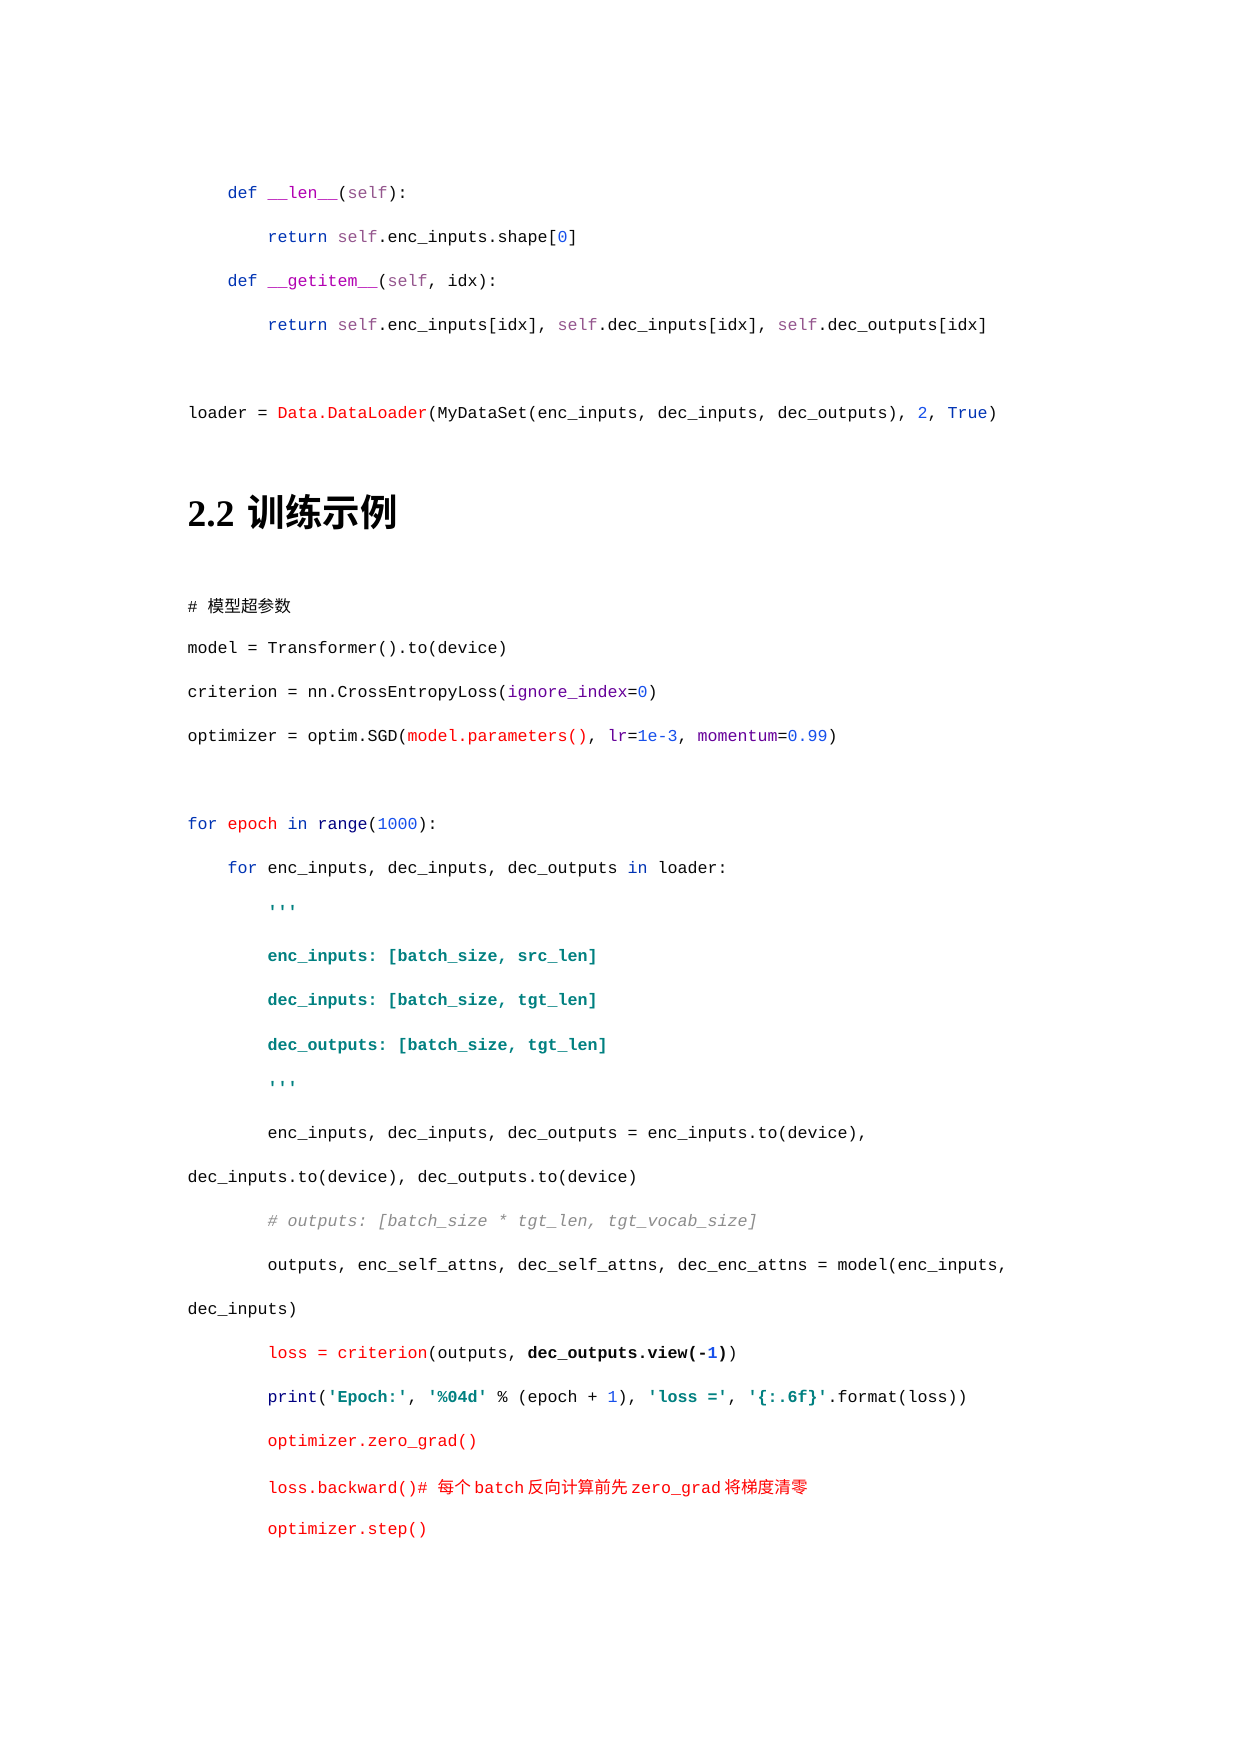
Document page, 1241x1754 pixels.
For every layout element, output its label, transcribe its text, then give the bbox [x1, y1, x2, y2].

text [187, 172, 1053, 436]
text # 模型超参数 model = Transformer().to(device) criterion = nn.CrossEntropyLoss(ignore_index=0) optimizer = optim.SGD(model.parameters(), lr=1e-3, momentum=0.99) [187, 583, 1053, 803]
text for epoch in range(1000): for enc_inputs, dec_inputs, dec_outputs in loader: ''' enc_inputs: [batch_size, src_len] dec_inputs: [batch_size, tgt_len] dec_outputs: [batch_size, tgt_len] ''' enc_inputs, dec_inputs, dec_outputs = enc_inputs.to(device), dec_inputs.to(device), dec_outputs.to(device) # outputs: [batch_size * tgt_len, tgt_vocab_size] outputs, enc_self_attns, dec_self_attns, dec_enc_attns = model(enc_inputs, dec_inputs) loss = criterion(outputs, dec_outputs.view(-1)) print('Epoch:', '%04d' % (epoch + 1), 'loss =', '{:.6f}'.format(loss)) optimizer.zero_grad() loss.backward()# 每个batch反向计算前先zero_grad将梯度清零 optimizer.step() [187, 803, 1053, 1552]
subtitle 训练示例 [187, 466, 1053, 554]
